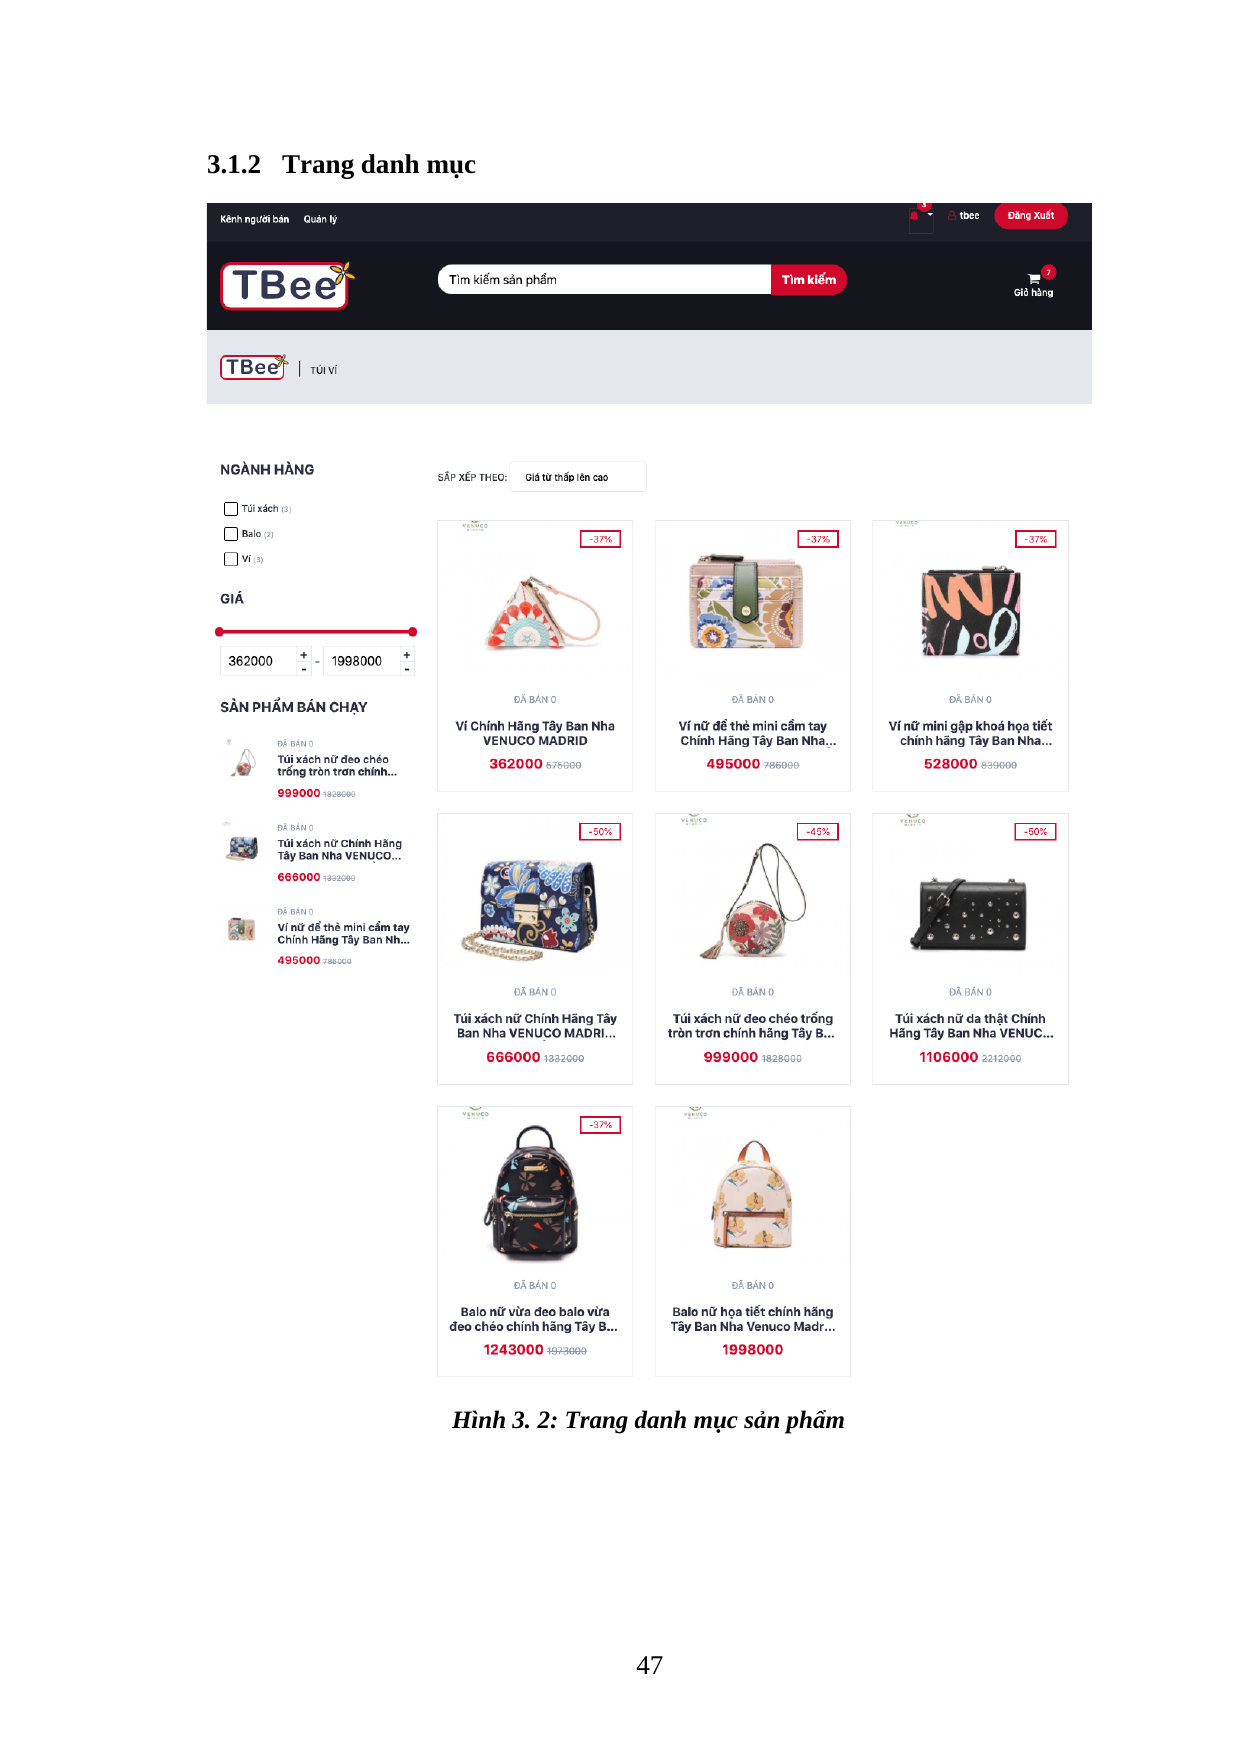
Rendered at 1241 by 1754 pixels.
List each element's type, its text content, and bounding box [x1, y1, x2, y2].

subtitle Trang danh mục [207, 148, 1092, 179]
text Hình 3. 2: Trang danh mục sản phẩm [207, 1405, 1092, 1434]
picture [206, 203, 1092, 1393]
